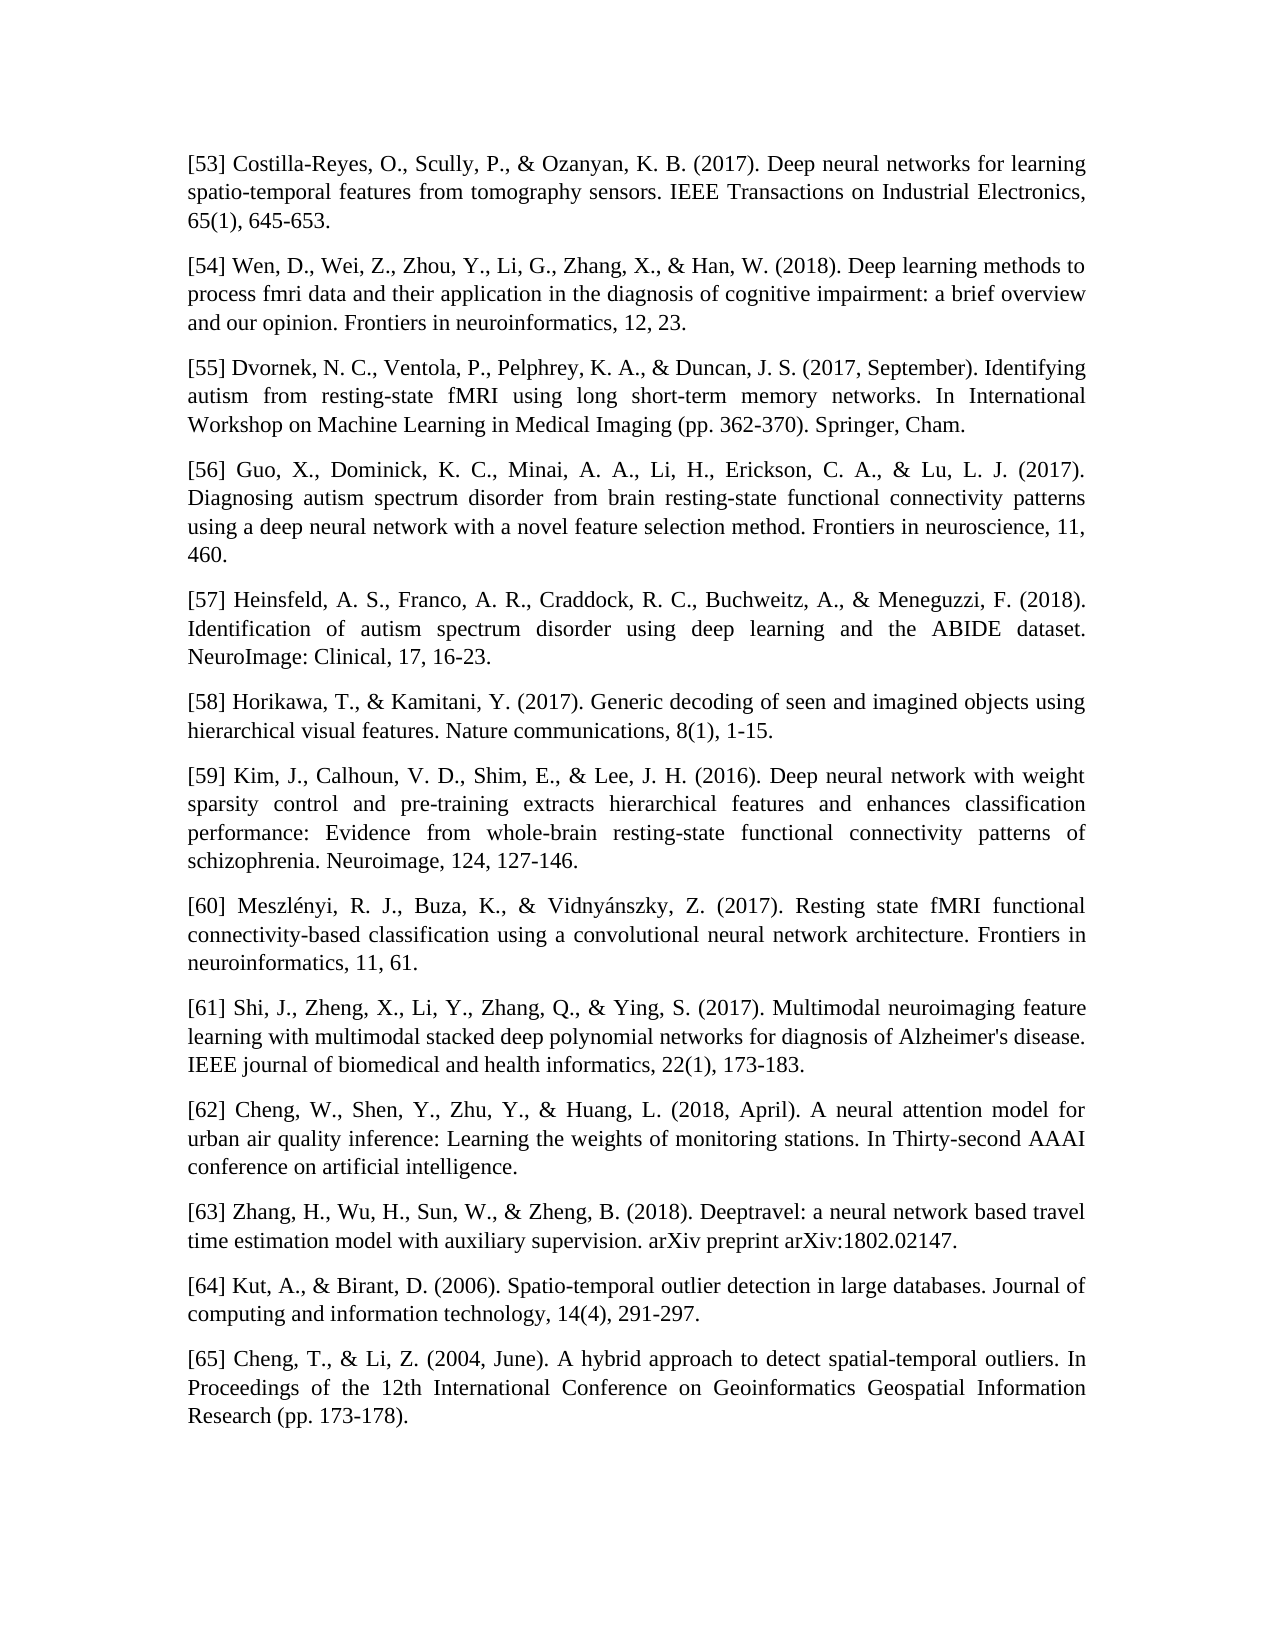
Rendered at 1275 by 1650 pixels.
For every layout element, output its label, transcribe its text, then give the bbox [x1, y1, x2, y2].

text [64] Kut, A., & Birant, D. (2006). Spatio-temporal outlier detection in large databases. Journal of computing and information technology, 14(4), 291-297. [187, 1272, 1087, 1327]
text [63] Zhang, H., Wu, H., Sun, W., & Zheng, B. (2018). Deeptravel: a neural network based travel time estimation model with auxiliary supervision. arXiv preprint arXiv:1802.02147. [187, 1198, 1087, 1253]
text [60] Meszlényi, R. J., Buza, K., & Vidnyánszky, Z. (2017). Resting state fMRI functional connectivity-based classification using a convolutional neural network architecture. Frontiers in neuroinformatics, 11, 61. [187, 892, 1087, 976]
text [59] Kim, J., Calhoun, V. D., Shim, E., & Lee, J. H. (2016). Deep neural network with weight sparsity control and pre-training extracts hierarchical features and enhances classification performance: Evidence from whole-brain resting-state functional connectivity patterns of schizophrenia. Neuroimage, 124, 127-146. [187, 762, 1087, 873]
text [62] Cheng, W., Shen, Y., Zhu, Y., & Huang, L. (2018, April). A neural attention model for urban air quality inference: Learning the weights of monitoring stations. In Thirty-second AAAI conference on artificial intelligence. [187, 1096, 1087, 1179]
text [56] Guo, X., Dominick, K. C., Minai, A. A., Li, H., Erickson, C. A., & Lu, L. J. (2017). Diagnosing autism spectrum disorder from brain resting-state functional connectivity patterns using a deep neural network with a novel feature selection method. Frontiers in neuroscience, 11, 460. [187, 456, 1087, 568]
text [53] Costilla-Reyes, O., Scully, P., & Ozanyan, K. B. (2017). Deep neural networks for learning spatio-temporal features from tomography sensors. IEEE Transactions on Industrial Electronics, 65(1), 645-653. [187, 150, 1087, 233]
text [61] Shi, J., Zheng, X., Li, Y., Zhang, Q., & Ying, S. (2017). Multimodal neuroimaging feature learning with multimodal stacked deep polynomial networks for diagnosis of Alzheimer's disease. IEEE journal of biomedical and health informatics, 22(1), 173-183. [187, 994, 1087, 1077]
text [55] Dvornek, N. C., Ventola, P., Pelphrey, K. A., & Duncan, J. S. (2017, September). Identifying autism from resting-state fMRI using long short-term memory networks. In International Workshop on Machine Learning in Medical Imaging (pp. 362-370). Springer, Cham. [187, 354, 1087, 437]
text [54] Wen, D., Wei, Z., Zhou, Y., Li, G., Zhang, X., & Han, W. (2018). Deep learning methods to process fmri data and their application in the diagnosis of cognitive impairment: a brief overview and our opinion. Frontiers in neuroinformatics, 12, 23. [187, 252, 1087, 335]
text [57] Heinsfeld, A. S., Franco, A. R., Craddock, R. C., Buchweitz, A., & Meneguzzi, F. (2018). Identification of autism spectrum disorder using deep learning and the ABIDE dataset. NeuroImage: Clinical, 17, 16-23. [187, 586, 1087, 669]
text [58] Horikawa, T., & Kamitani, Y. (2017). Generic decoding of seen and imagined objects using hierarchical visual features. Nature communications, 8(1), 1-15. [187, 688, 1087, 743]
text [65] Cheng, T., & Li, Z. (2004, June). A hybrid approach to detect spatial-temporal outliers. In Proceedings of the 12th International Conference on Geoinformatics Geospatial Information Research (pp. 173-178). [187, 1345, 1087, 1428]
